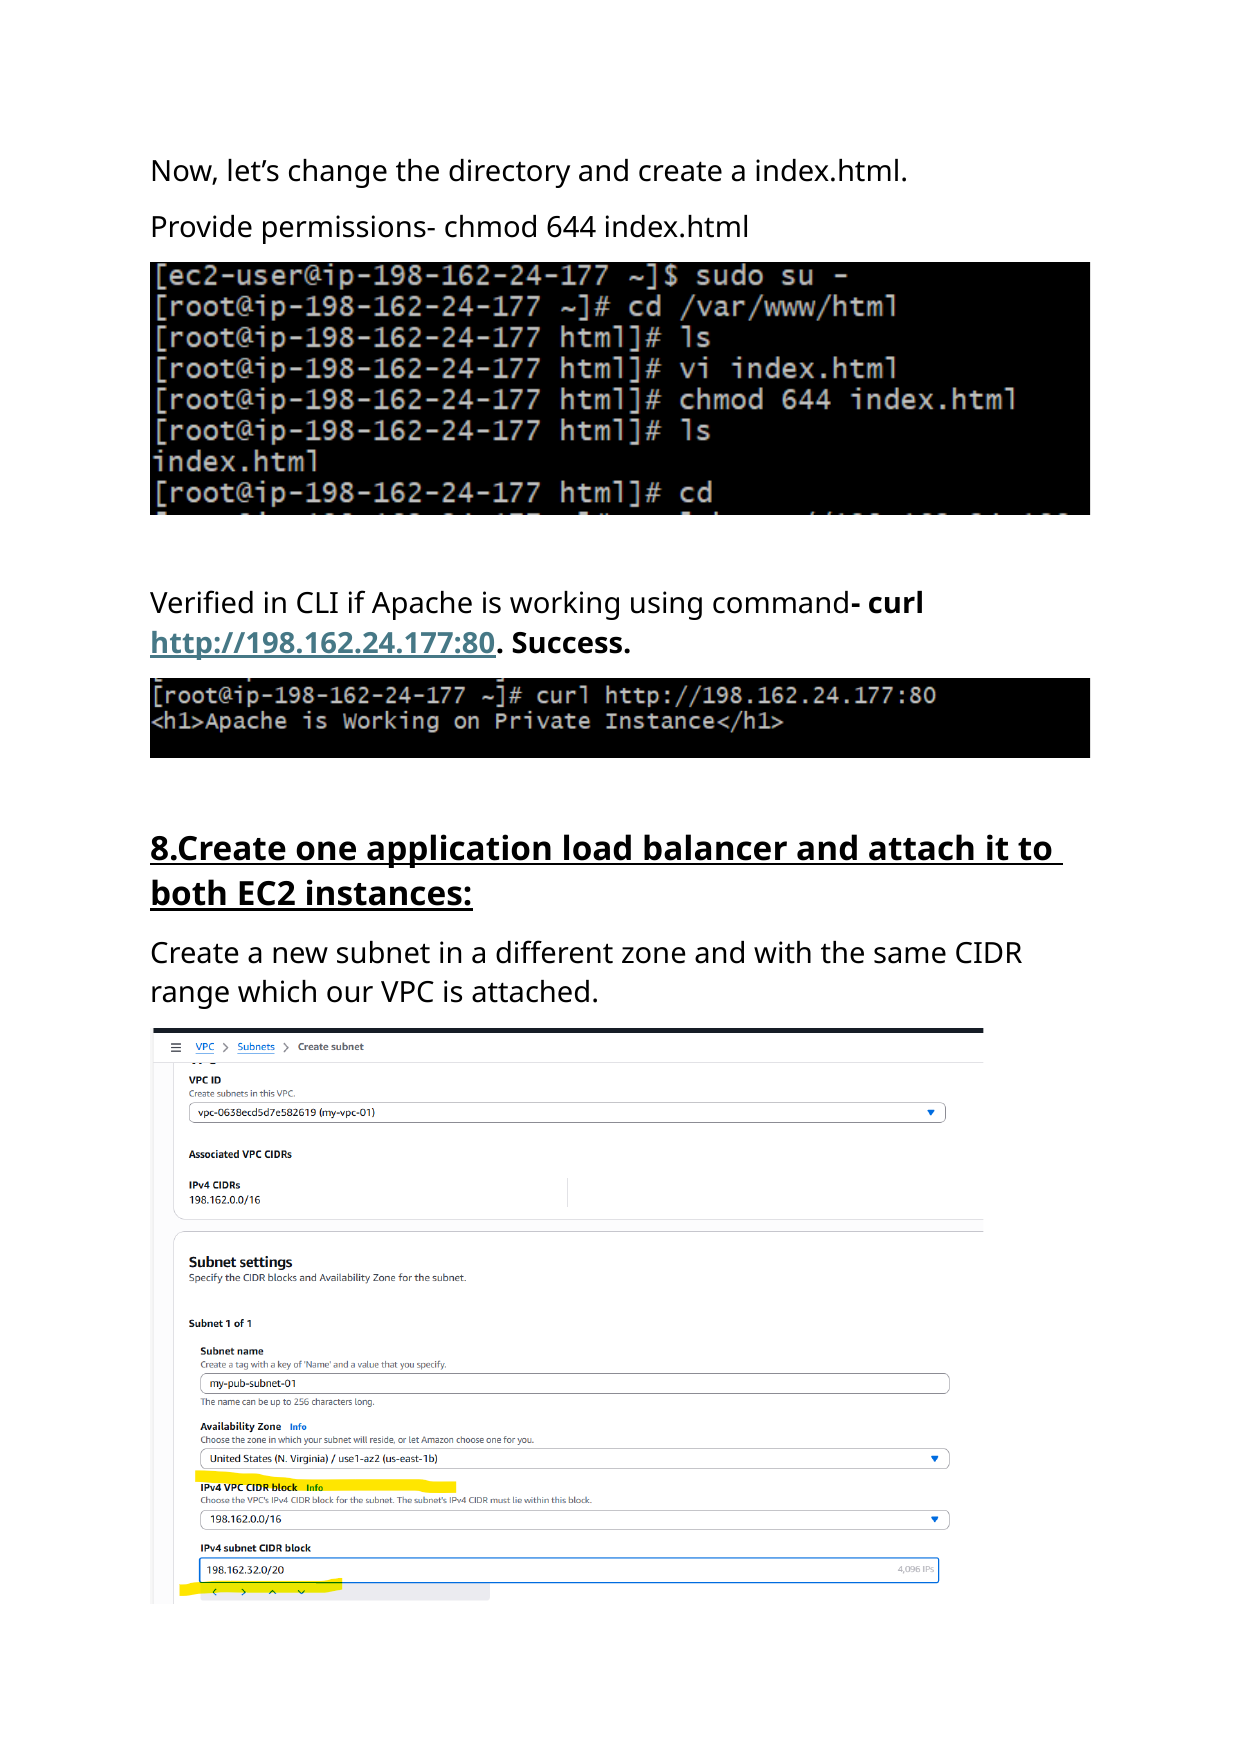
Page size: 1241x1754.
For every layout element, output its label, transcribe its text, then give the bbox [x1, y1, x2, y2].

text Create a new subnet in a different zone and with the same CIDR range which our VPC is attached. [150, 932, 1090, 1011]
picture [150, 678, 1091, 758]
picture [150, 1028, 984, 1604]
text Verified in CLI if Apache is working using command- curl http://198.162.24.177:80. Success. [150, 582, 1090, 662]
text Now, let’s change the directory and create a index.html. [150, 150, 1090, 190]
text 8.Create one application load balancer and attach it to both EC2 instances: [150, 824, 1090, 915]
text Provide permissions- chmod 644 index.html [150, 206, 1090, 246]
picture [150, 262, 1091, 515]
